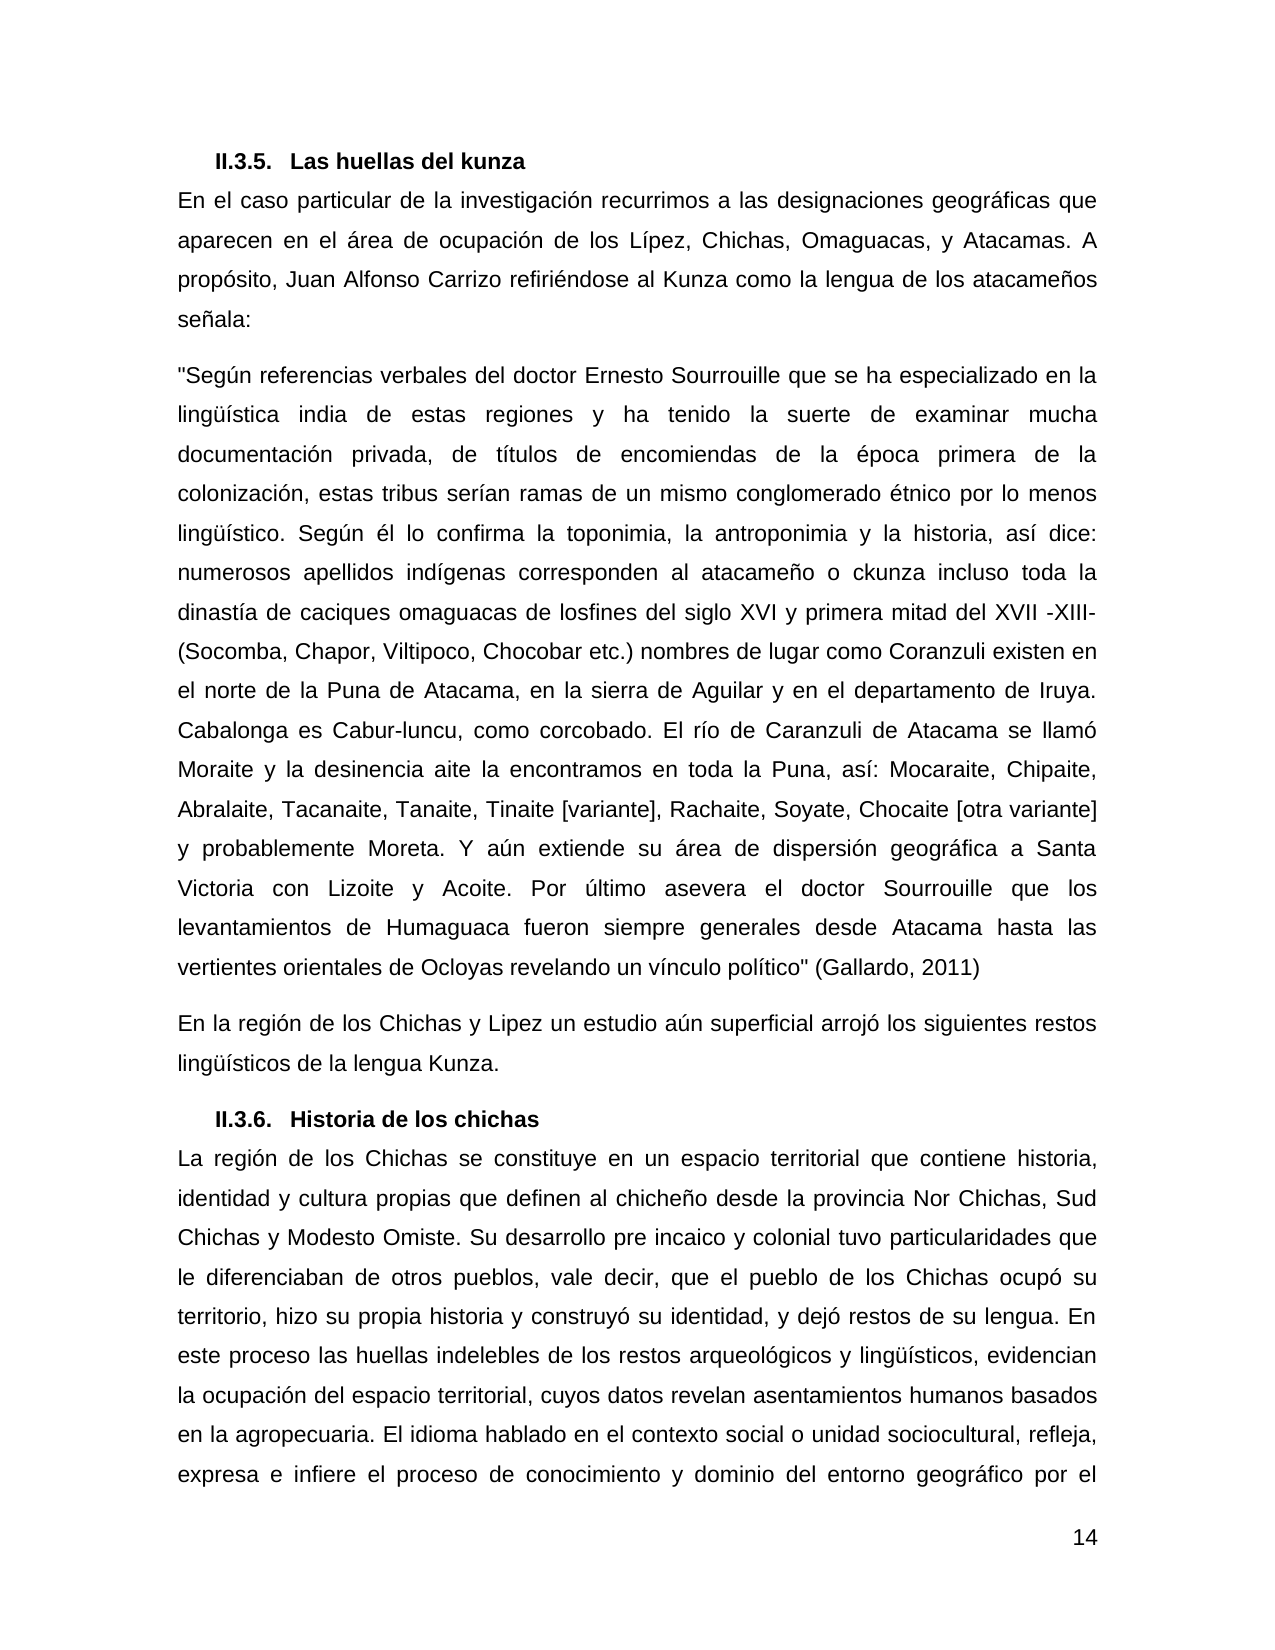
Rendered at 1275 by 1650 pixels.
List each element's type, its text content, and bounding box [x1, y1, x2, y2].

subtitle Historia de los chichas [215, 1106, 1098, 1132]
text En la región de los Chichas y Lipez un estudio aún superficial arrojó los siguientes restos lingüísticos de la lengua Kunza. [177, 1010, 1098, 1076]
text En el caso particular de la investigación recurrimos a las designaciones geográficas que aparecen en el área de ocupación de los Lípez, Chichas, Omaguacas, y Atacamas. A propósito, Juan Alfonso Carrizo refiriéndose al Kunza como la lengua de los atacameños señala: [177, 187, 1098, 332]
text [177, 1145, 1098, 1487]
subtitle Las huellas del kunza [215, 148, 1098, 174]
text "Según referencias verbales del doctor Ernesto Sourrouille que se ha especializado en la lingüística india de estas regiones y ha tenido la suerte de examinar mucha documentación privada, de títulos de encomiendas de la época primera de la colonización, estas tribus serían ramas de un mismo conglomerado étnico por lo menos lingüístico. Según él lo confirma la toponimia, la antroponimia y la historia, así dice: numerosos apellidos indígenas corresponden al atacameño o ckunza incluso toda la dinastía de caciques omaguacas de losfines del siglo XVI y primera mitad del XVII -XIII- (Socomba, Chapor, Viltipoco, Chocobar etc.) nombres de lugar como Coranzuli existen en el norte de la Puna de Atacama, en la sierra de Aguilar y en el departamento de Iruya. Cabalonga es Cabur-luncu, como corcobado. El río de Caranzuli de Atacama se llamó Moraite y la desinencia aite la encontramos en toda la Puna, así: Mocaraite, Chipaite, Abralaite, Tacanaite, Tanaite, Tinaite [variante], Rachaite, Soyate, Chocaite [otra variante] y probablemente Moreta. Y aún extiende su área de dispersión geográfica a Santa Victoria con Lizoite y Acoite. Por último asevera el doctor Sourrouille que los levantamientos de Humaguaca fueron siempre generales desde Atacama hasta las vertientes orientales de Ocloyas revelando un vínculo político" [177, 362, 1098, 980]
